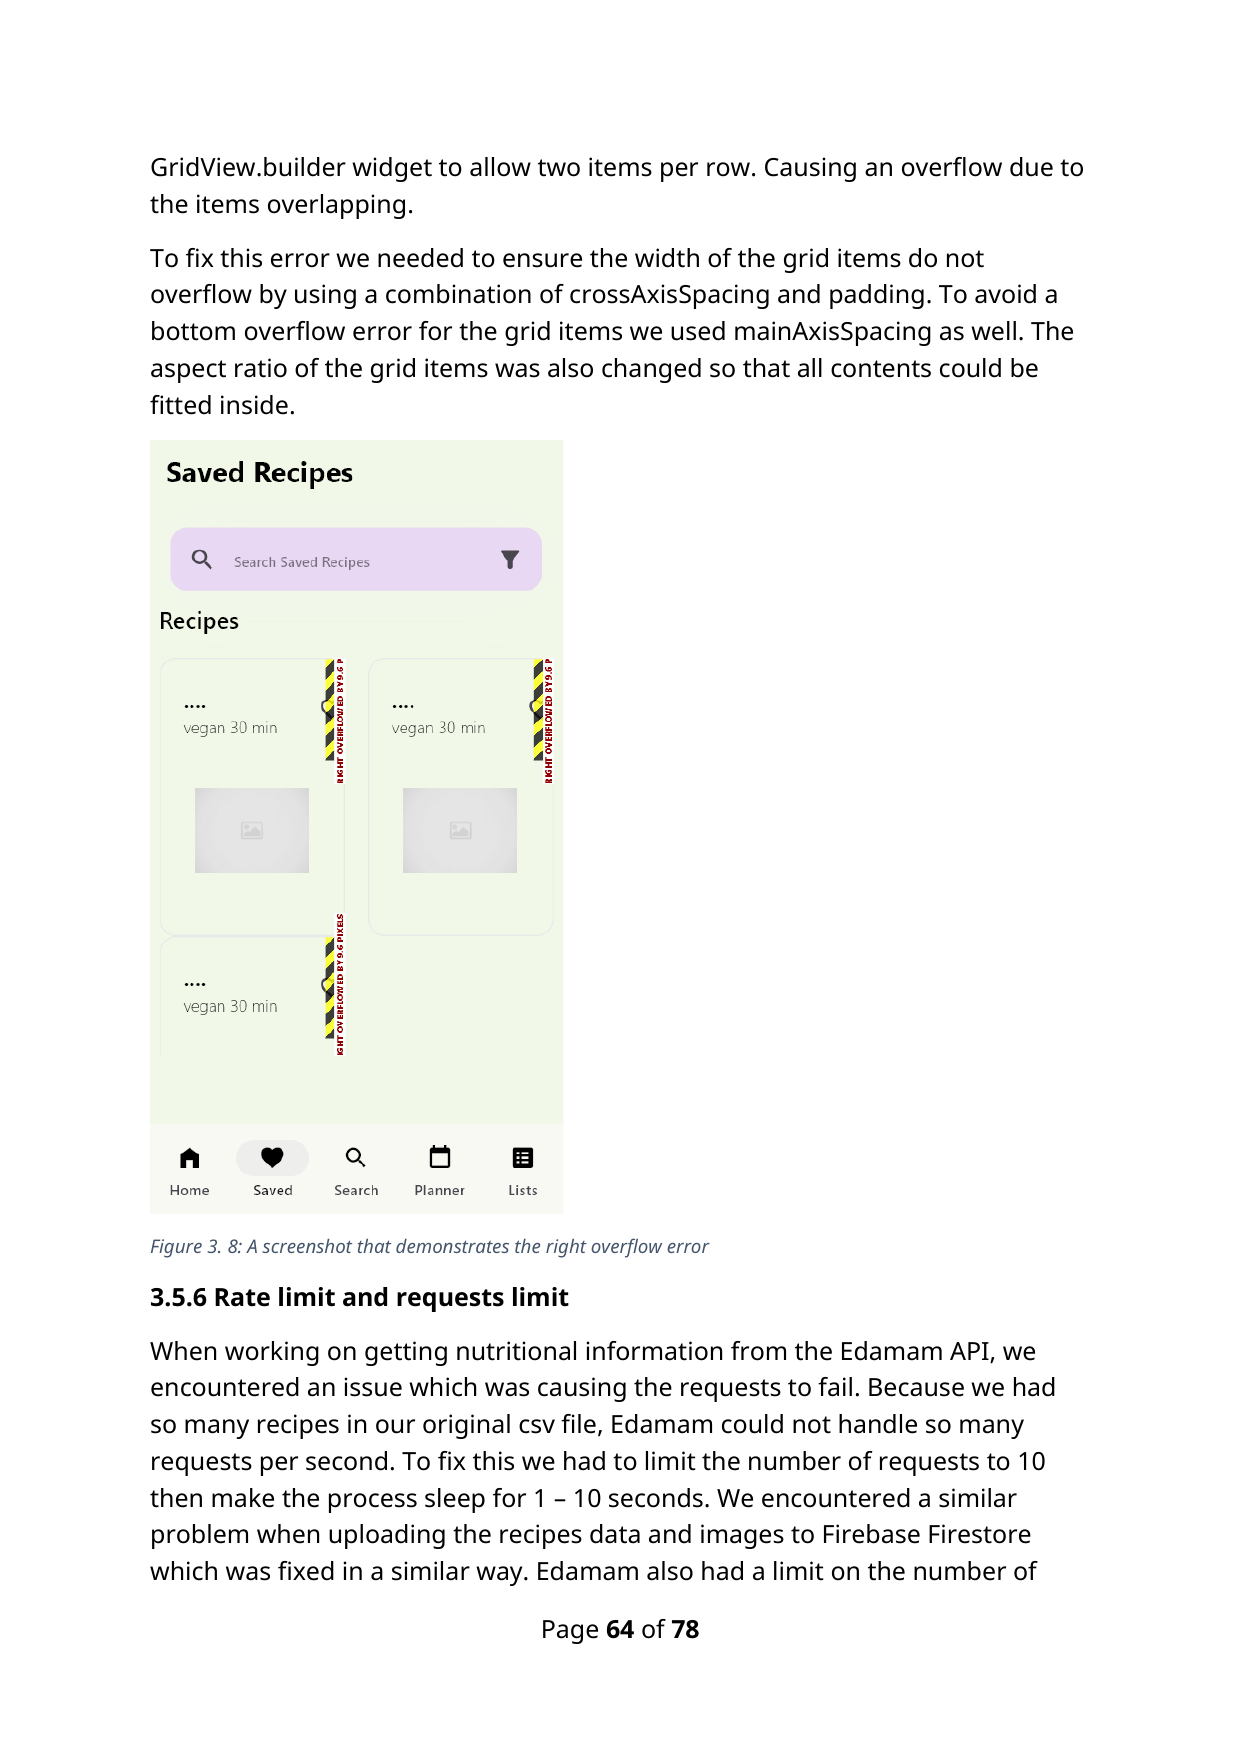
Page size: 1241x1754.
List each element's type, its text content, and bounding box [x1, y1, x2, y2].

picture [150, 440, 564, 1214]
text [150, 1333, 1090, 1588]
text Figure 3. 8: A screenshot that demonstrates the right overflow error [150, 1233, 1090, 1259]
text To fix this error we needed to ensure the width of the grid items do not overflow by using a combination of crossAxisSpacing and padding. To avoid a bottom overflow error for the grid items we used mainAxisSpacing as well. The aspect ratio of the grid items was also changed so that all contents could be fitted inside. [150, 240, 1090, 421]
text 3.5.6 Rate limit and requests limit [150, 1280, 1090, 1314]
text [150, 150, 1090, 221]
